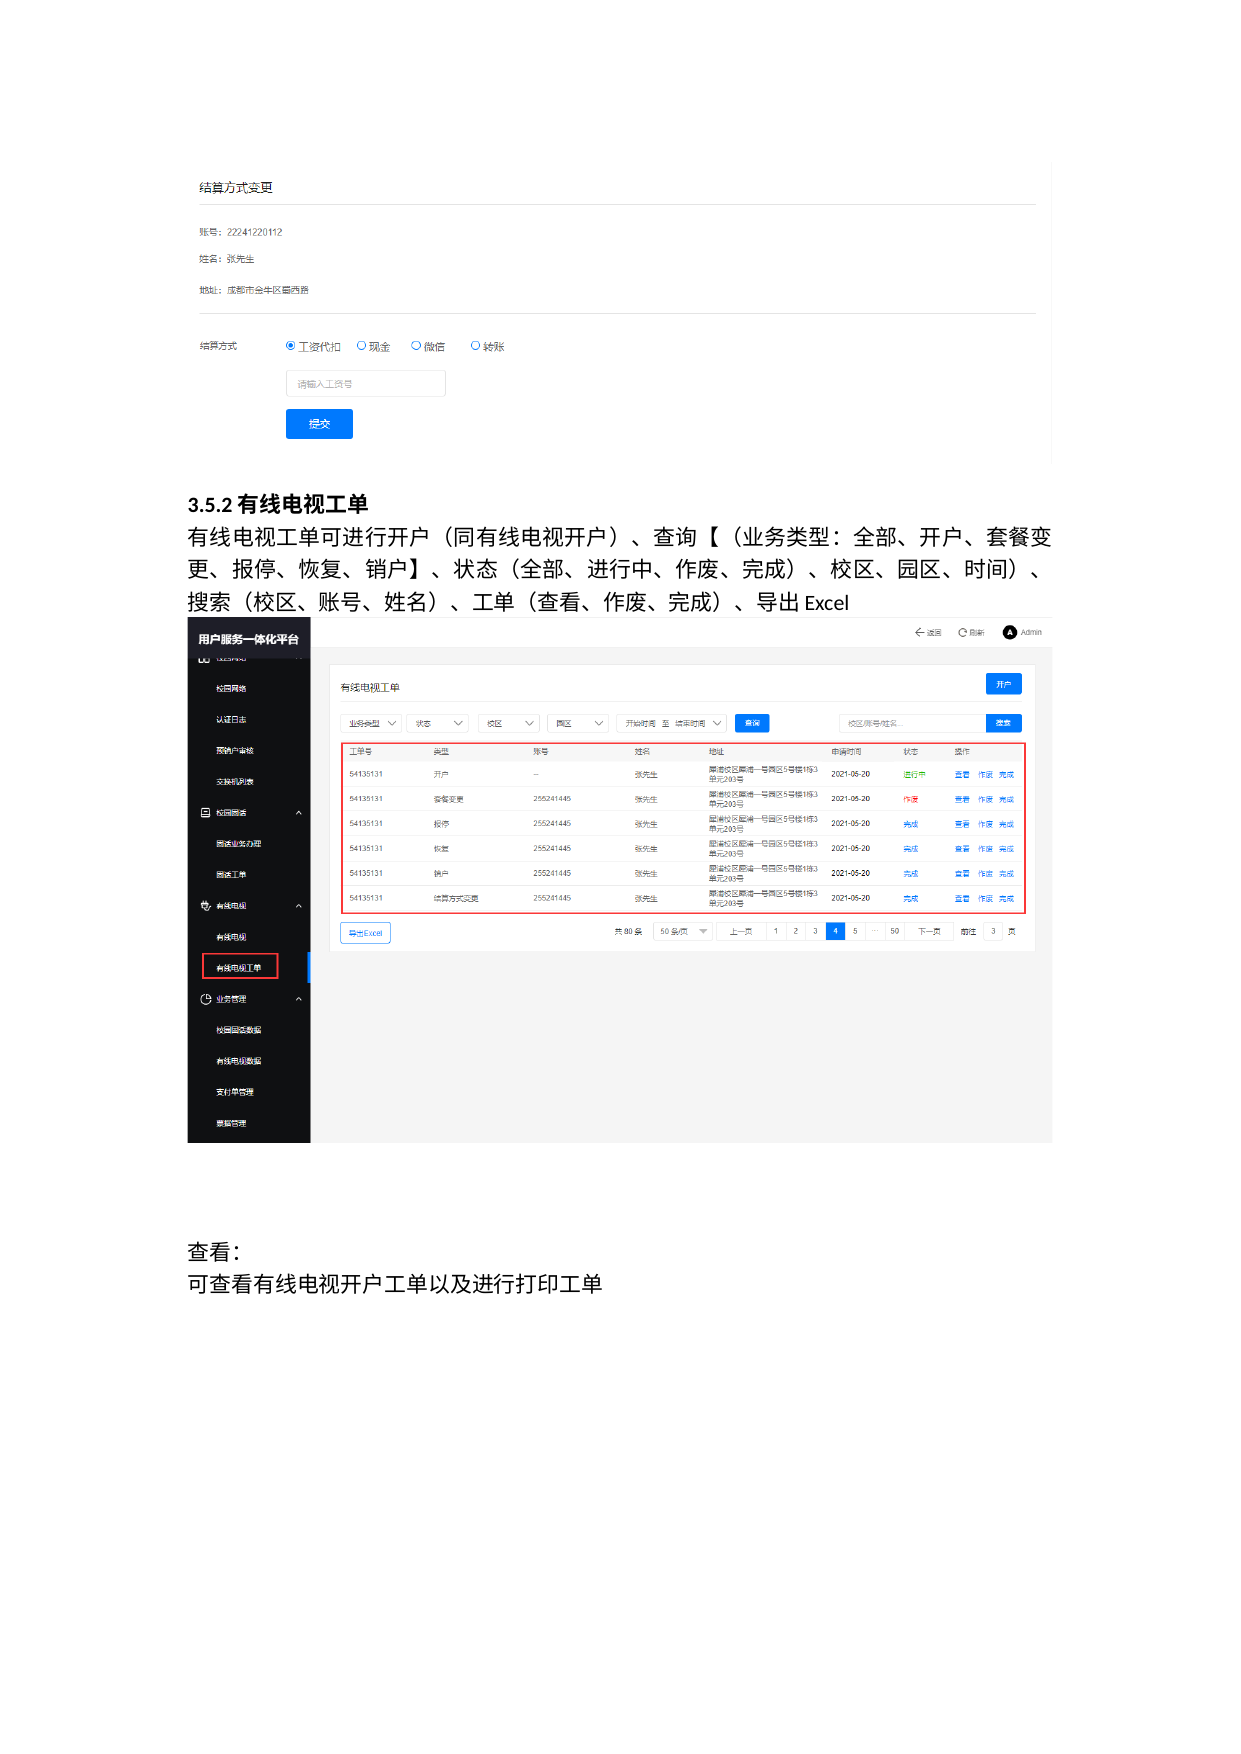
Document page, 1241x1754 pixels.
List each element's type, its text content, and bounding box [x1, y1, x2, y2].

picture [187, 162, 1052, 464]
list 3.5.2 有线电视工单 [187, 487, 1053, 519]
list 可查看有线电视开户工单以及进行打印工单 [187, 1267, 1053, 1299]
list 有线电视工单可进行开户（同有线电视开户）、查询【（业务类型：全部、开户、套餐变更、报停、恢复、销户】、状态（全部、进行中、作废、完成）、校区、园区、时间）、搜索（校区、账号、姓名）、工单（查看、作废、完成）、导出Excel [187, 519, 1053, 617]
picture [187, 617, 1053, 1143]
list 查看： [187, 1234, 1053, 1267]
